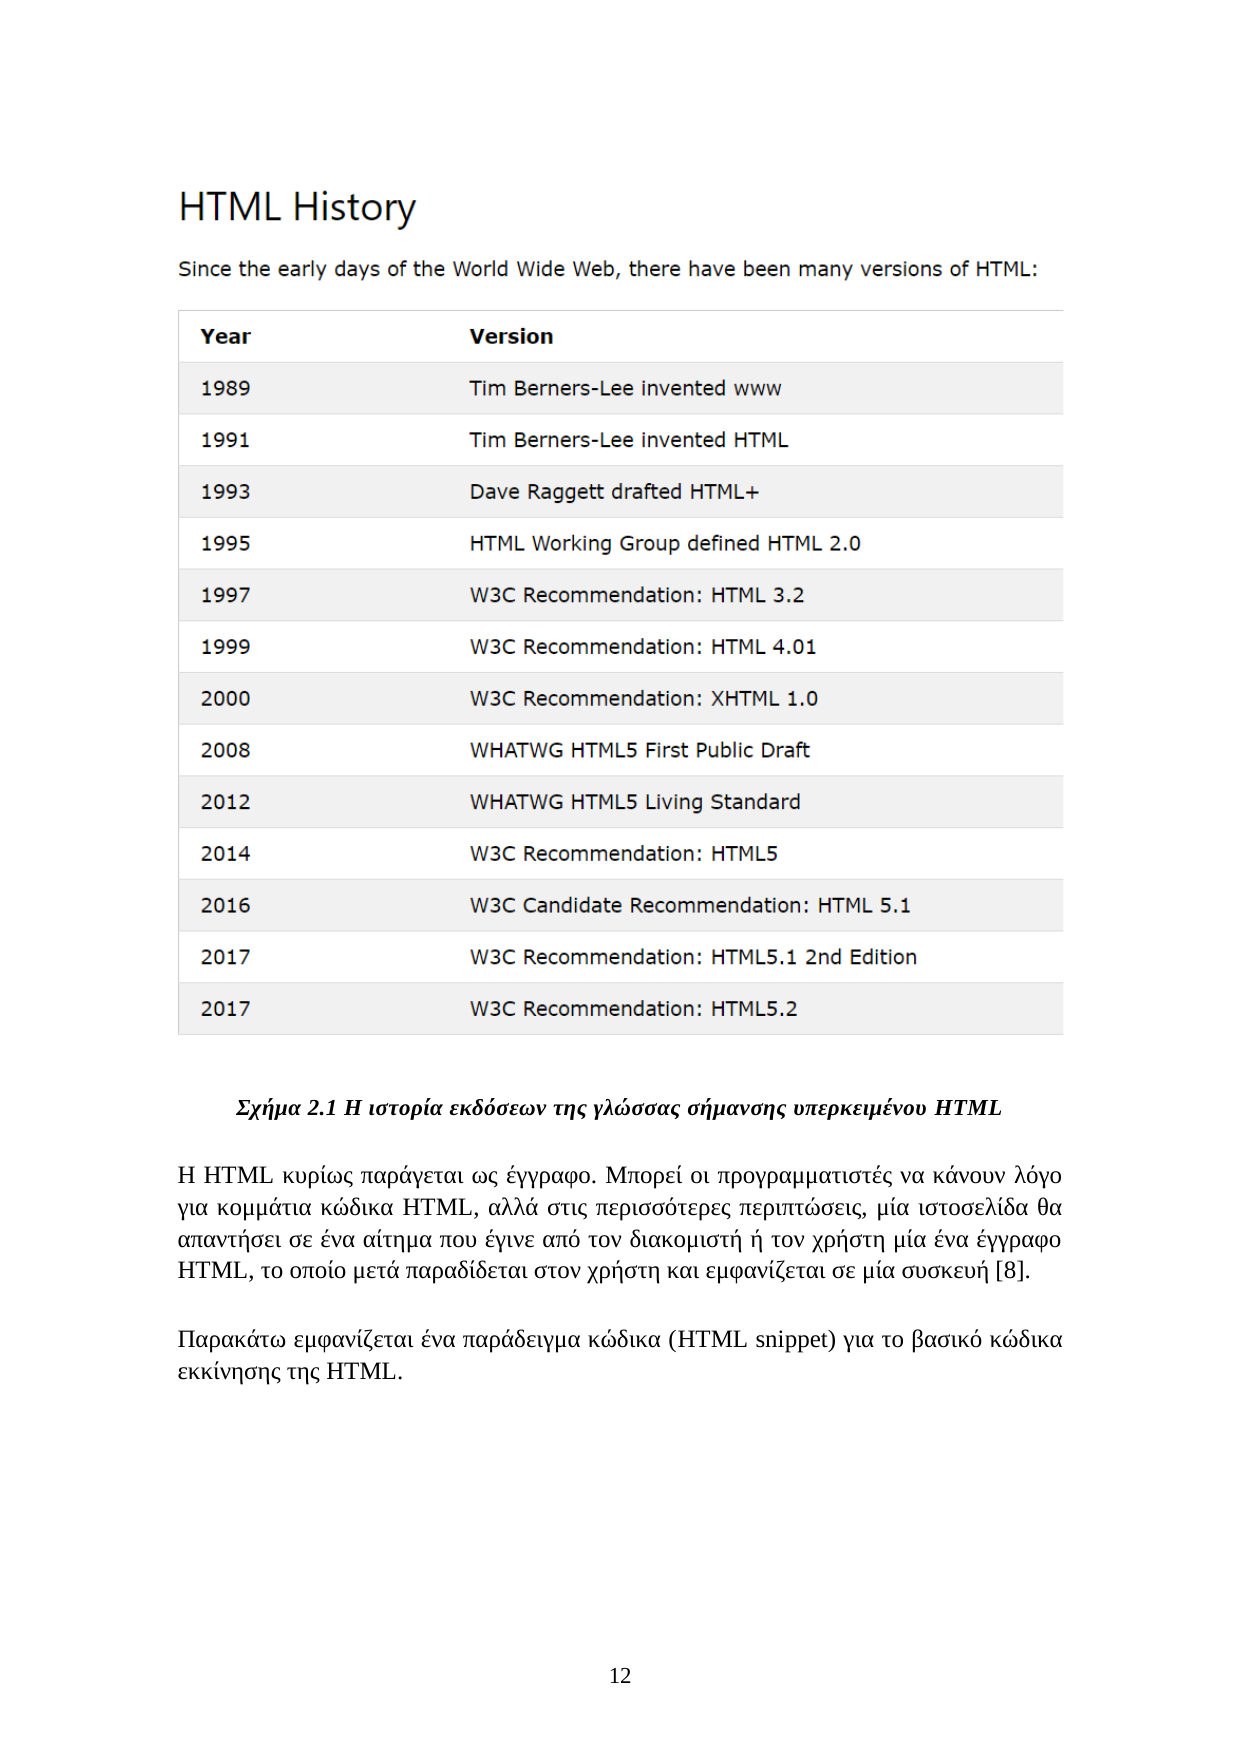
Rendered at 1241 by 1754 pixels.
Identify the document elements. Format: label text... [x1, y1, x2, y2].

text Σχήμα 2.1 Η ιστορία εκδόσεων της γλώσσας σήμανσης υπερκειμένου HTML [177, 1094, 1063, 1120]
picture [177, 177, 1064, 1054]
text Παρακάτω εμφανίζεται ένα παράδειγμα κώδικα (HTML snippet) για το βασικό κώδικα εκκίνησης της HTML. [177, 1324, 1063, 1384]
text Η HTML κυρίως παράγεται ως έγγραφο. Μπορεί οι προγραμματιστές να κάνουν λόγο για κομμάτια κώδικα HTML, αλλά στις περισσότερες περιπτώσεις, μία ιστοσελίδα θα απαντήσει σε ένα αίτημα που έγινε από τον διακομιστή ή τον χρήστη μία ένα έγγραφο HTML, το οποίο μετά παραδίδεται στον χρήστη και εμφανίζεται σε μία συσκευή [8]. [177, 1161, 1063, 1284]
